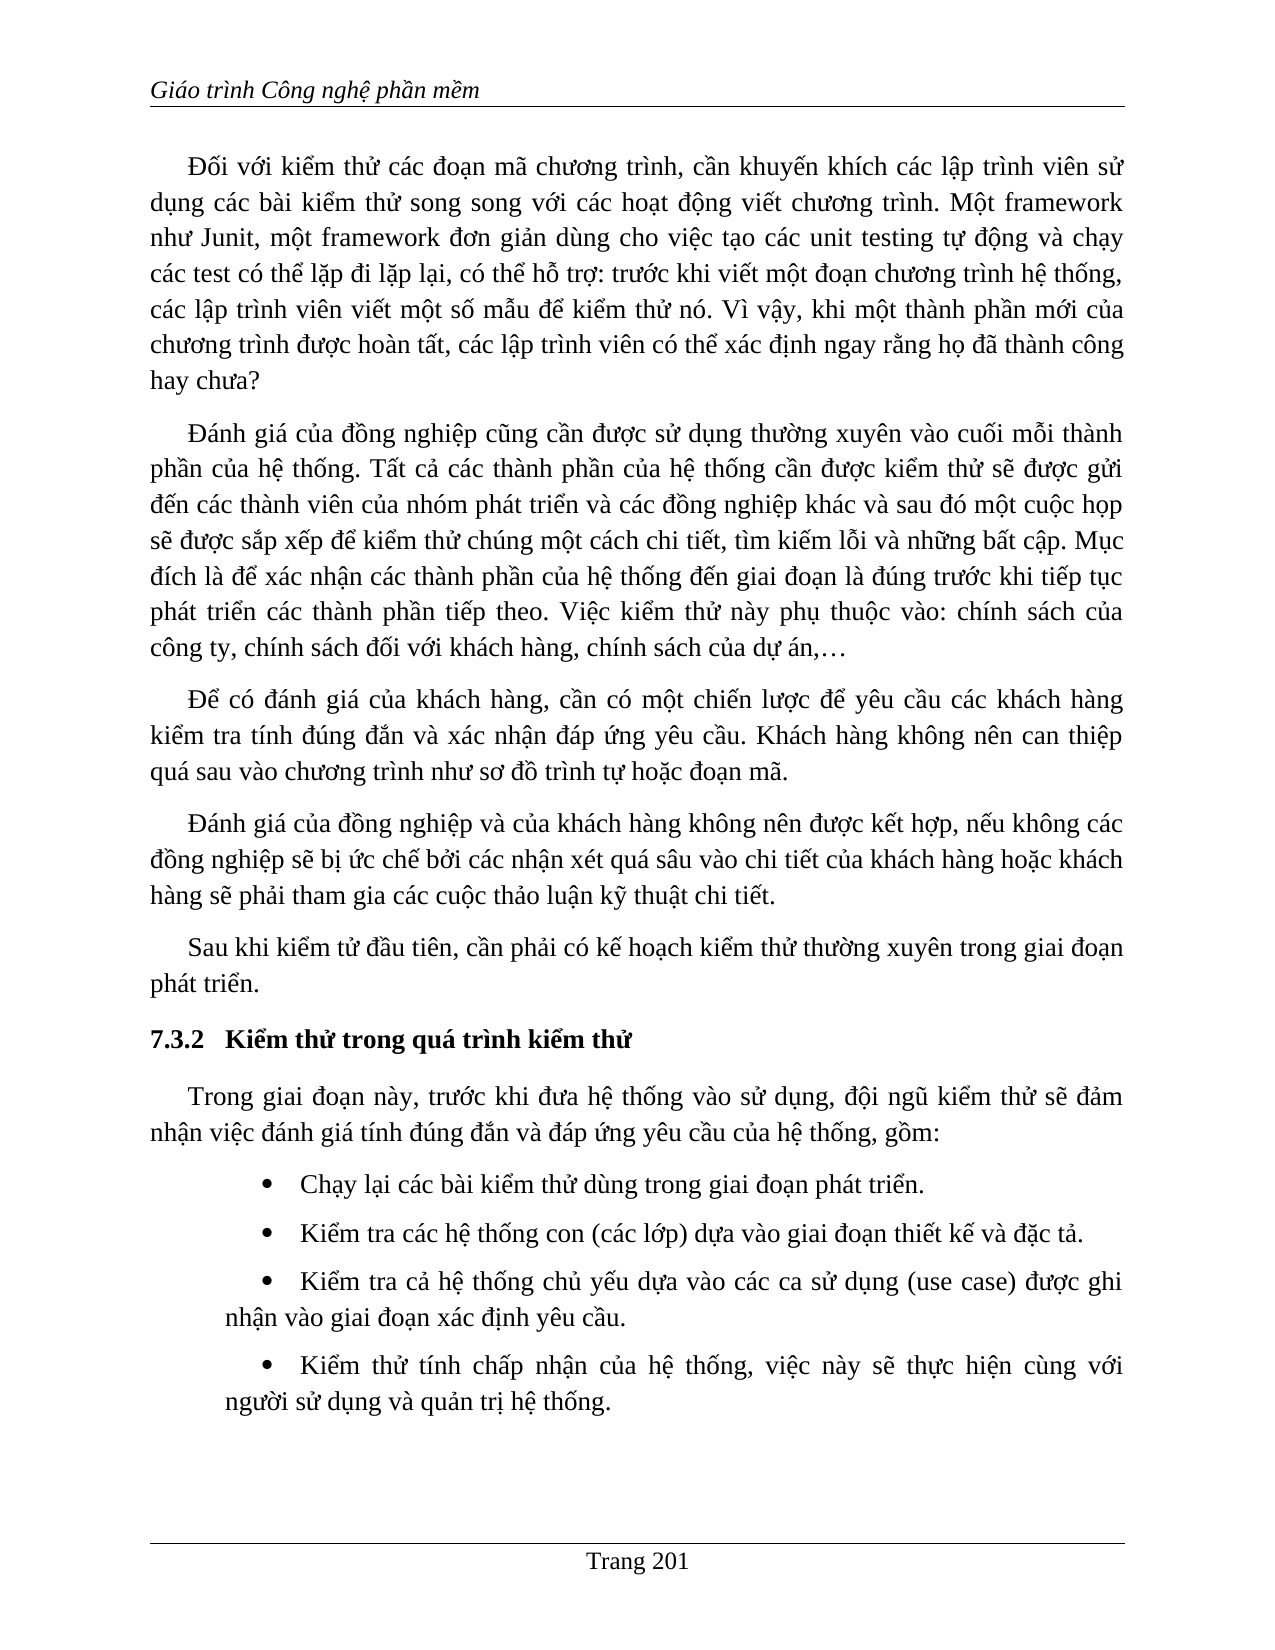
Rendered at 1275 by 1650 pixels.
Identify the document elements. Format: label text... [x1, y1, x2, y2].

text Đối với kiểm thử các đoạn mã chương trình, cần khuyến khích các lập trình viên sử dụng các bài kiểm thử song song với các hoạt động viết chương trình. Một framework như Junit, một framework đơn giản dùng cho việc tạo các unit testing tự động và chạy các test có thể lặp đi lặp lại, có thể hỗ trợ: trước khi viết một đoạn chương trình hệ thống, các lập trình viên viết một số mẫu để kiểm thử nó. Vì vậy, khi một thành phần mới của chương trình được hoàn tất, các lập trình viên có thể xác định ngay rằng họ đã thành công hay chưa? [150, 150, 1125, 396]
subtitle Kiểm thử trong quá trình kiểm thử [150, 1023, 1125, 1055]
list Kiểm tra cả hệ thống chủ yếu dựa vào các ca sử dụng (use case) được ghi nhận vào giai đoạn xác định yêu cầu. [225, 1265, 1125, 1332]
text Đánh giá của đồng nghiệp và của khách hàng không nên được kết hợp, nếu không các đồng nghiệp sẽ bị ức chế bởi các nhận xét quá sâu vào chi tiết của khách hàng hoặc khách hàng sẽ phải tham gia các cuộc thảo luận kỹ thuật chi tiết. [150, 807, 1125, 910]
text Đánh giá của đồng nghiệp cũng cần được sử dụng thường xuyên vào cuối mỗi thành phần của hệ thống. Tất cả các thành phần của hệ thống cần được kiểm thử sẽ được gửi đến các thành viên của nhóm phát triển và các đồng nghiệp khác và sau đó một cuộc họp sẽ được sắp xếp để kiểm thử chúng một cách chi tiết, tìm kiếm lỗi và những bất cập. Mục đích là để xác nhận các thành phần của hệ thống đến giai đoạn là đúng trước khi tiếp tục phát triển các thành phần tiếp theo. Việc kiểm thử này phụ thuộc vào: chính sách của công ty, chính sách đối với khách hàng, chính sách của dự án,… [150, 417, 1125, 662]
list Kiểm thử tính chấp nhận của hệ thống, việc này sẽ thực hiện cùng với người sử dụng và quản trị hệ thống. [225, 1349, 1125, 1416]
list Chạy lại các bài kiểm thử dùng trong giai đoạn phát triển. [225, 1168, 1125, 1199]
text Để có đánh giá của khách hàng, cần có một chiến lược để yêu cầu các khách hàng kiểm tra tính đúng đắn và xác nhận đáp ứng yêu cầu. Khách hàng không nên can thiệp quá sau vào chương trình như sơ đồ trình tự hoặc đoạn mã. [150, 683, 1125, 786]
text Sau khi kiểm tử đầu tiên, cần phải có kế hoạch kiểm thử thường xuyên trong giai đoạn phát triển. [150, 931, 1125, 998]
list Kiểm tra các hệ thống con (các lớp) dựa vào giai đoạn thiết kế và đặc tả. [225, 1217, 1125, 1248]
text Trong giai đoạn này, trước khi đưa hệ thống vào sử dụng, đội ngũ kiểm thử sẽ đảm nhận việc đánh giá tính đúng đắn và đáp ứng yêu cầu của hệ thống, gồm: [150, 1080, 1125, 1147]
